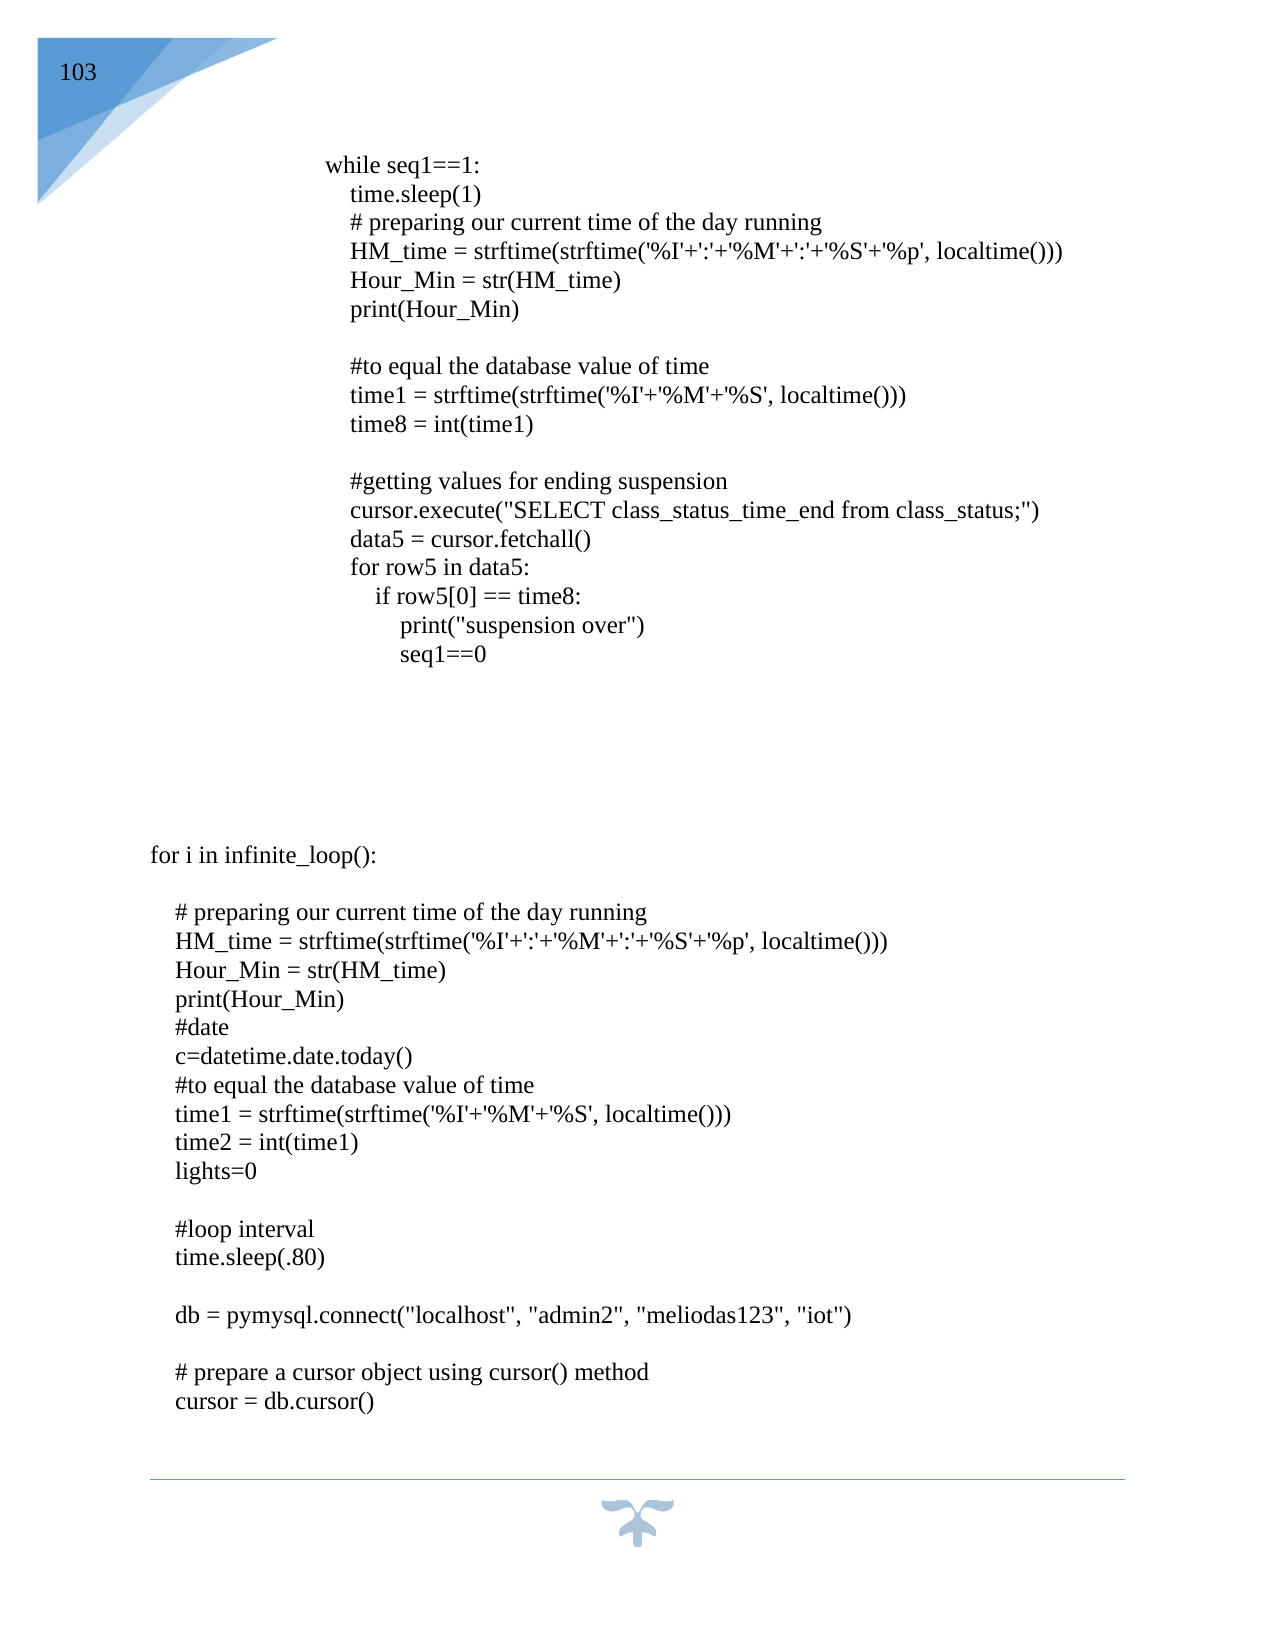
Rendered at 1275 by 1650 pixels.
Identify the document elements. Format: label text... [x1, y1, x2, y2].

text while seq1==1: [150, 150, 1125, 179]
text #getting values for ending suspension [150, 466, 1125, 495]
text if row5[0] == time8: [150, 581, 1125, 610]
text for i in infinite_loop(): [150, 840, 1125, 869]
text for row5 in data5: [150, 552, 1125, 581]
text cursor = db.cursor() [150, 1386, 1125, 1415]
text c=datetime.date.today() [150, 1041, 1125, 1070]
text # preparing our current time of the day running [150, 897, 1125, 926]
text cursor.execute("SELECT class_status_time_end from class_status;") [150, 495, 1125, 524]
text #to equal the database value of time [150, 351, 1125, 380]
text #date [150, 1012, 1125, 1041]
text print(Hour_Min) [150, 294, 1125, 322]
text lights=0 [150, 1156, 1125, 1185]
text db = pymysql.connect("localhost", "admin2", "meliodas123", "iot") [150, 1300, 1125, 1329]
text Hour_Min = str(HM_time) [150, 955, 1125, 984]
text #to equal the database value of time [150, 1070, 1125, 1099]
text HM_time = strftime(strftime('%I'+':'+'%M'+':'+'%S'+'%p', localtime())) [150, 236, 1125, 265]
text print("suspension over") [150, 610, 1125, 639]
text #loop interval [150, 1214, 1125, 1242]
text HM_time = strftime(strftime('%I'+':'+'%M'+':'+'%S'+'%p', localtime())) [150, 926, 1125, 955]
text time2 = int(time1) [150, 1127, 1125, 1156]
text time.sleep(.80) [150, 1242, 1125, 1271]
text print(Hour_Min) [150, 984, 1125, 1012]
text # prepare a cursor object using cursor() method [150, 1357, 1125, 1386]
text time8 = int(time1) [150, 409, 1125, 437]
text time.sleep(1) [150, 179, 1125, 207]
text data5 = cursor.fetchall() [150, 524, 1125, 552]
text Hour_Min = str(HM_time) [150, 265, 1125, 294]
text time1 = strftime(strftime('%I'+'%M'+'%S', localtime())) [150, 1099, 1125, 1127]
picture [37, 37, 279, 206]
text # preparing our current time of the day running [150, 207, 1125, 236]
text seq1==0 [150, 639, 1125, 667]
text time1 = strftime(strftime('%I'+'%M'+'%S', localtime())) [150, 380, 1125, 409]
